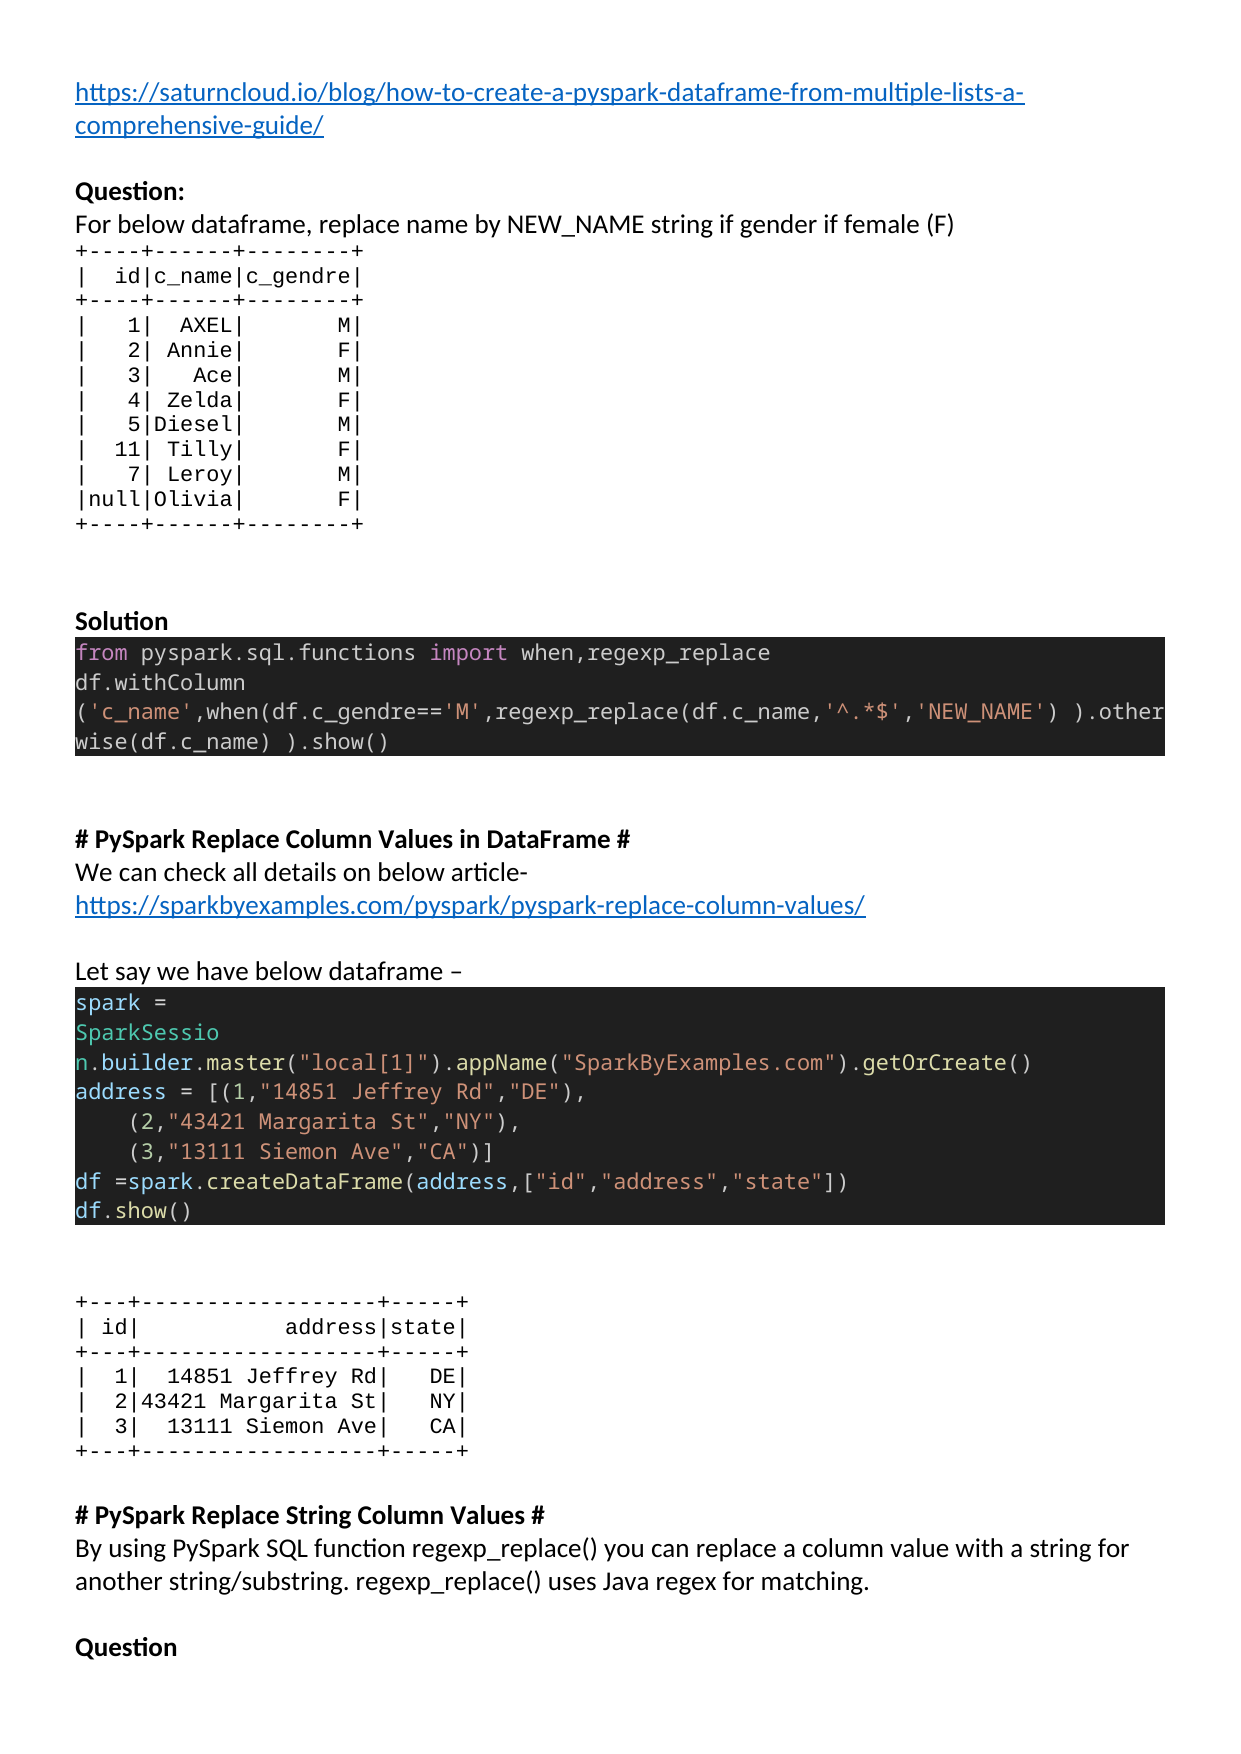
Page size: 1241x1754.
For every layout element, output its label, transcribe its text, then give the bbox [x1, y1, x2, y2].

text Let say we have below dataframe – [75, 954, 1165, 987]
text Question [75, 1630, 1165, 1663]
text | 7| Leroy| M| [75, 463, 1165, 488]
text +---+------------------+-----+ [75, 1341, 1165, 1366]
text Solution [75, 604, 1165, 637]
text spark = SparkSession.builder.master("local[1]").appName("SparkByExamples.com").getOrCreate() [75, 987, 1165, 1076]
text +----+------+--------+ [75, 513, 1165, 538]
text address = [(1,"14851 Jeffrey Rd","DE"), [75, 1076, 1165, 1106]
text | 2|43421 Margarita St| NY| [75, 1391, 1165, 1415]
text (2,"43421 Margarita St","NY"), [75, 1106, 1165, 1136]
text https://sparkbyexamples.com/pyspark/pyspark-replace-column-values/ [75, 888, 1165, 921]
text df.show() [75, 1196, 1165, 1225]
text # PySpark Replace Column Values in DataFrame # [75, 822, 1165, 855]
text | 3| Ace| M| [75, 364, 1165, 389]
text +----+------+--------+ [75, 240, 1165, 265]
text | 1| 14851 Jeffrey Rd| DE| [75, 1366, 1165, 1391]
text | 5|Diesel| M| [75, 414, 1165, 438]
text +---+------------------+-----+ [75, 1440, 1165, 1465]
text | 3| 13111 Siemon Ave| CA| [75, 1415, 1165, 1440]
text | id| address|state| [75, 1316, 1165, 1341]
text (3,"13111 Siemon Ave","CA")] [75, 1136, 1165, 1166]
text df.withColumn('c_name',when(df.c_gendre=='M',regexp_replace(df.c_name,'^.*$','NEW_NAME') ).otherwise(df.c_name) ).show() [75, 666, 1165, 756]
text | 1| AXEL| M| [75, 314, 1165, 339]
text Question: [75, 174, 1165, 207]
text | 11| Tilly| F| [75, 438, 1165, 463]
text |null|Olivia| F| [75, 488, 1165, 513]
text +----+------+--------+ [75, 290, 1165, 314]
text +---+------------------+-----+ [75, 1291, 1165, 1316]
text | 2| Annie| F| [75, 339, 1165, 364]
text | 4| Zelda| F| [75, 389, 1165, 414]
text By using PySpark SQL function regexp_replace() you can replace a column value with a string for another string/substring. regexp_replace() uses Java regex for matching. [75, 1531, 1165, 1597]
text For below dataframe, replace name by NEW_NAME string if gender if female (F) [75, 207, 1165, 240]
text from pyspark.sql.functions import when,regexp_replace [75, 637, 1165, 666]
text # PySpark Replace String Column Values # [75, 1498, 1165, 1531]
text | id|c_name|c_gendre| [75, 265, 1165, 290]
text https://saturncloud.io/blog/how-to-create-a-pyspark-dataframe-from-multiple-lists-a-comprehensive-guide/ [75, 75, 1165, 141]
text df =spark.createDataFrame(address,["id","address","state"]) [75, 1166, 1165, 1196]
text We can check all details on below article- [75, 855, 1165, 888]
